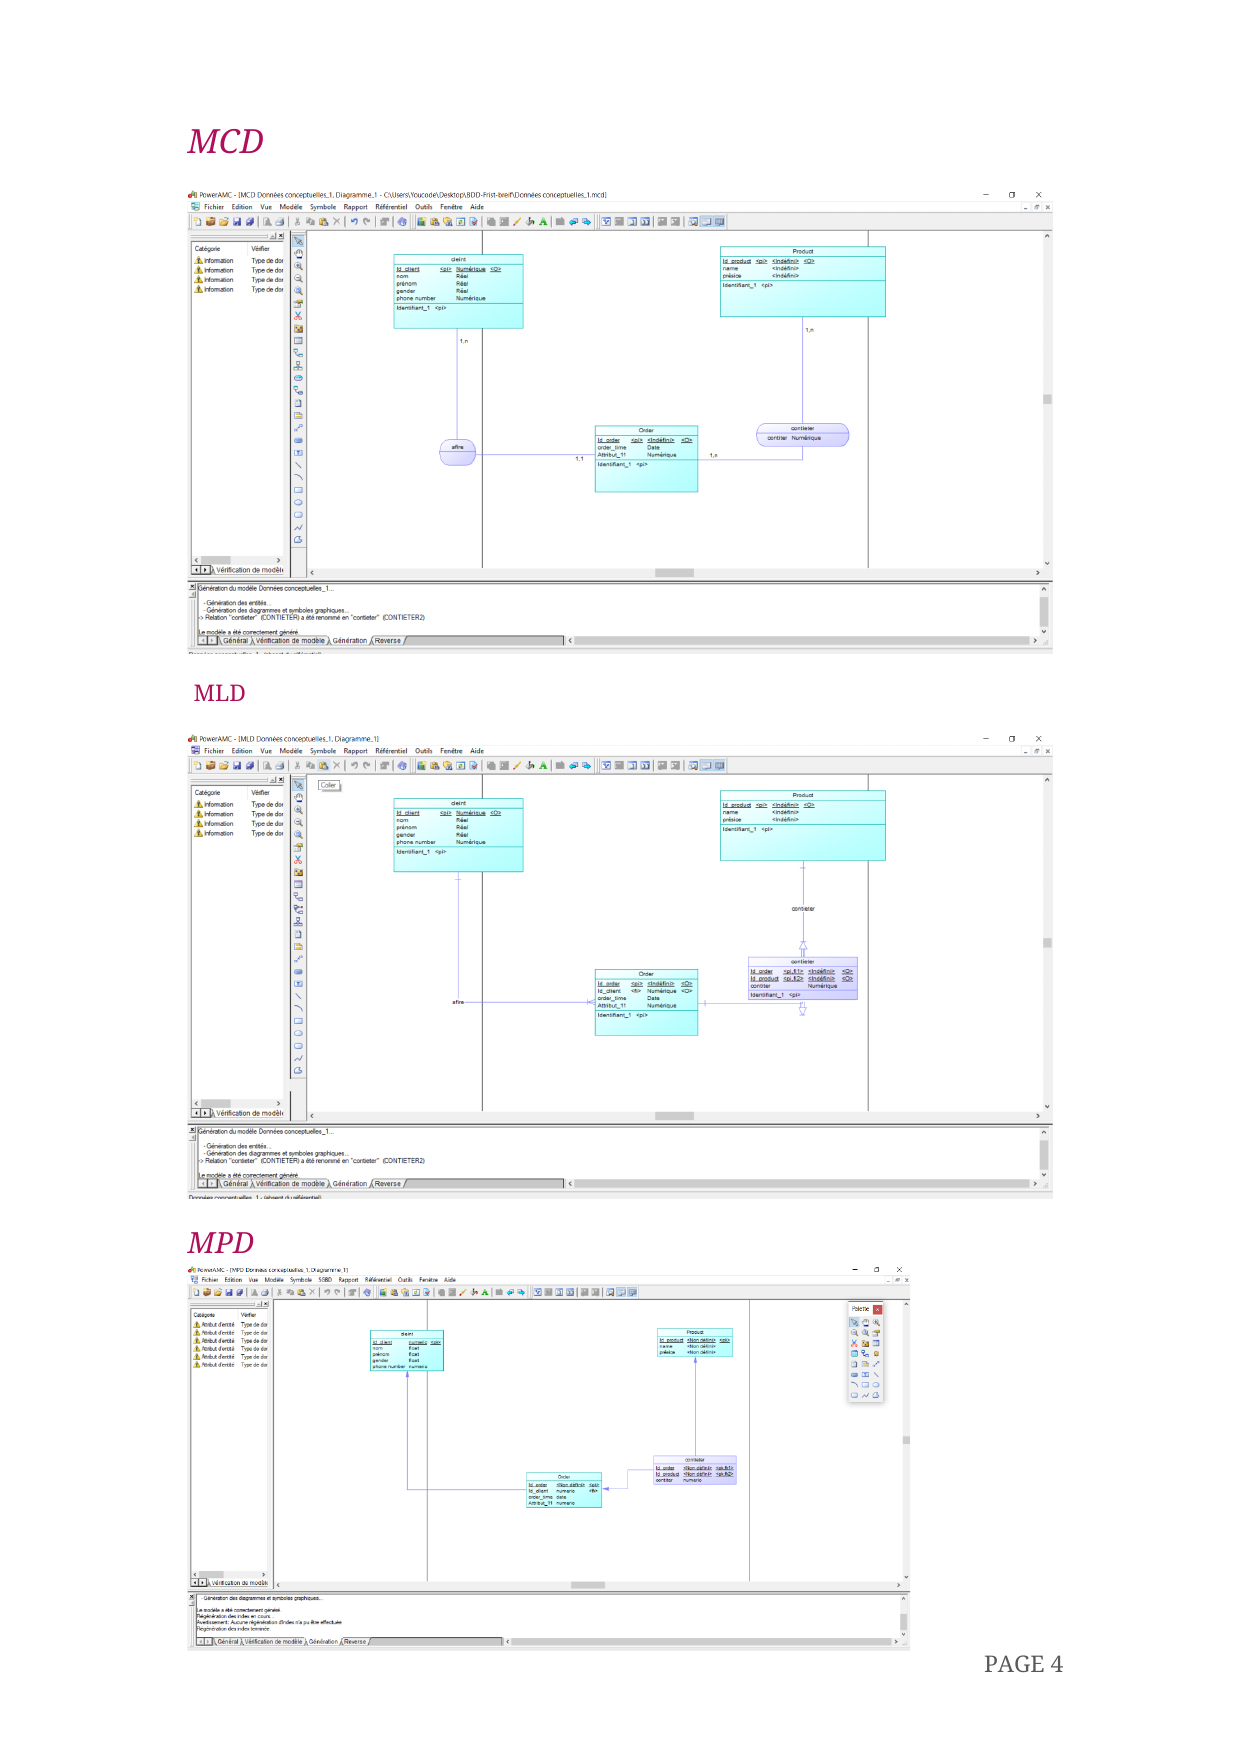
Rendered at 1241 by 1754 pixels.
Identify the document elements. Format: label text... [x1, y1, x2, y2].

text MPD [187, 1222, 1063, 1262]
text MLD [187, 677, 1063, 708]
picture [187, 1264, 911, 1651]
picture [187, 188, 1053, 654]
text MCD [187, 118, 1063, 163]
picture [187, 732, 1053, 1199]
